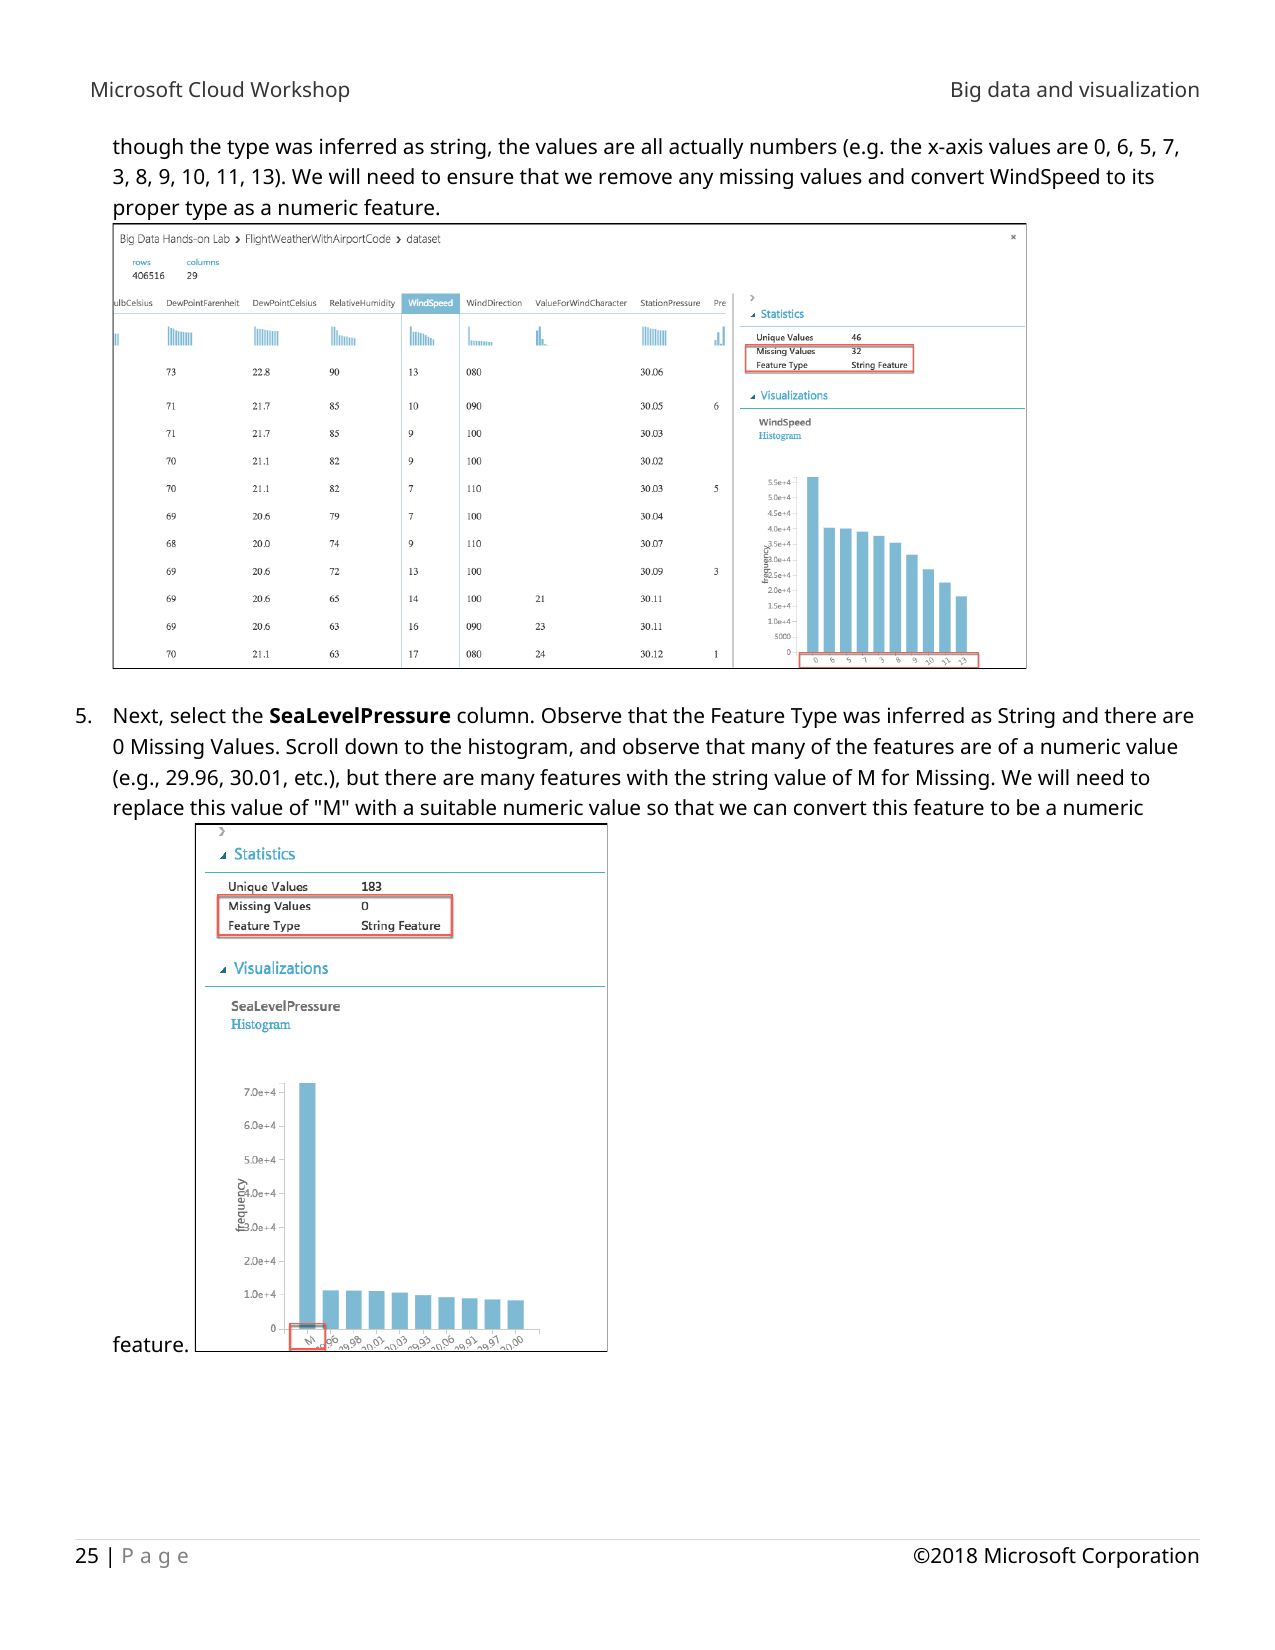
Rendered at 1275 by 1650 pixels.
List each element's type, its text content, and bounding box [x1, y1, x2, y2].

picture [112, 223, 1027, 669]
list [75, 132, 1200, 669]
picture [194, 823, 608, 1352]
